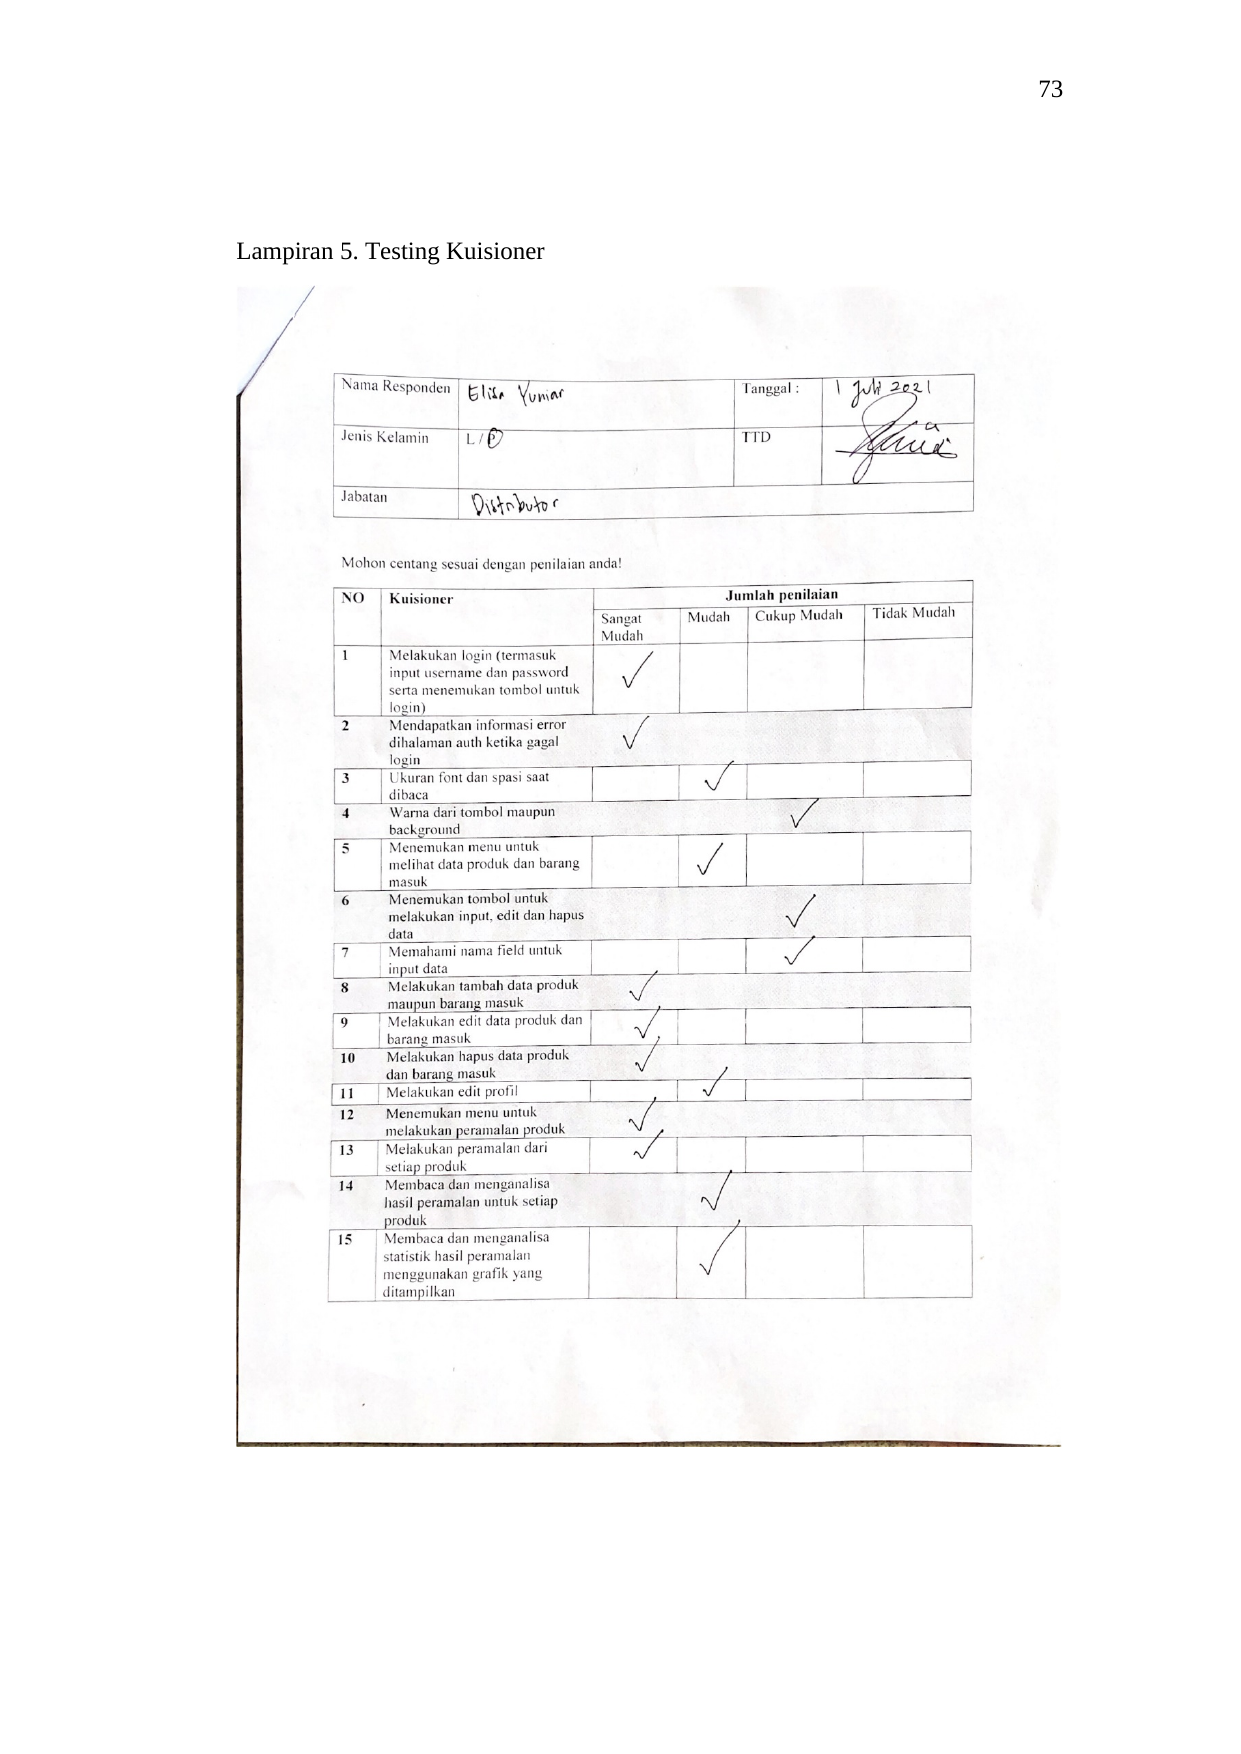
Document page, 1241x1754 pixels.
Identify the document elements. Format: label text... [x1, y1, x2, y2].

picture [236, 285, 1062, 1447]
text Lampiran . Testing Kuisioner [236, 236, 1063, 265]
